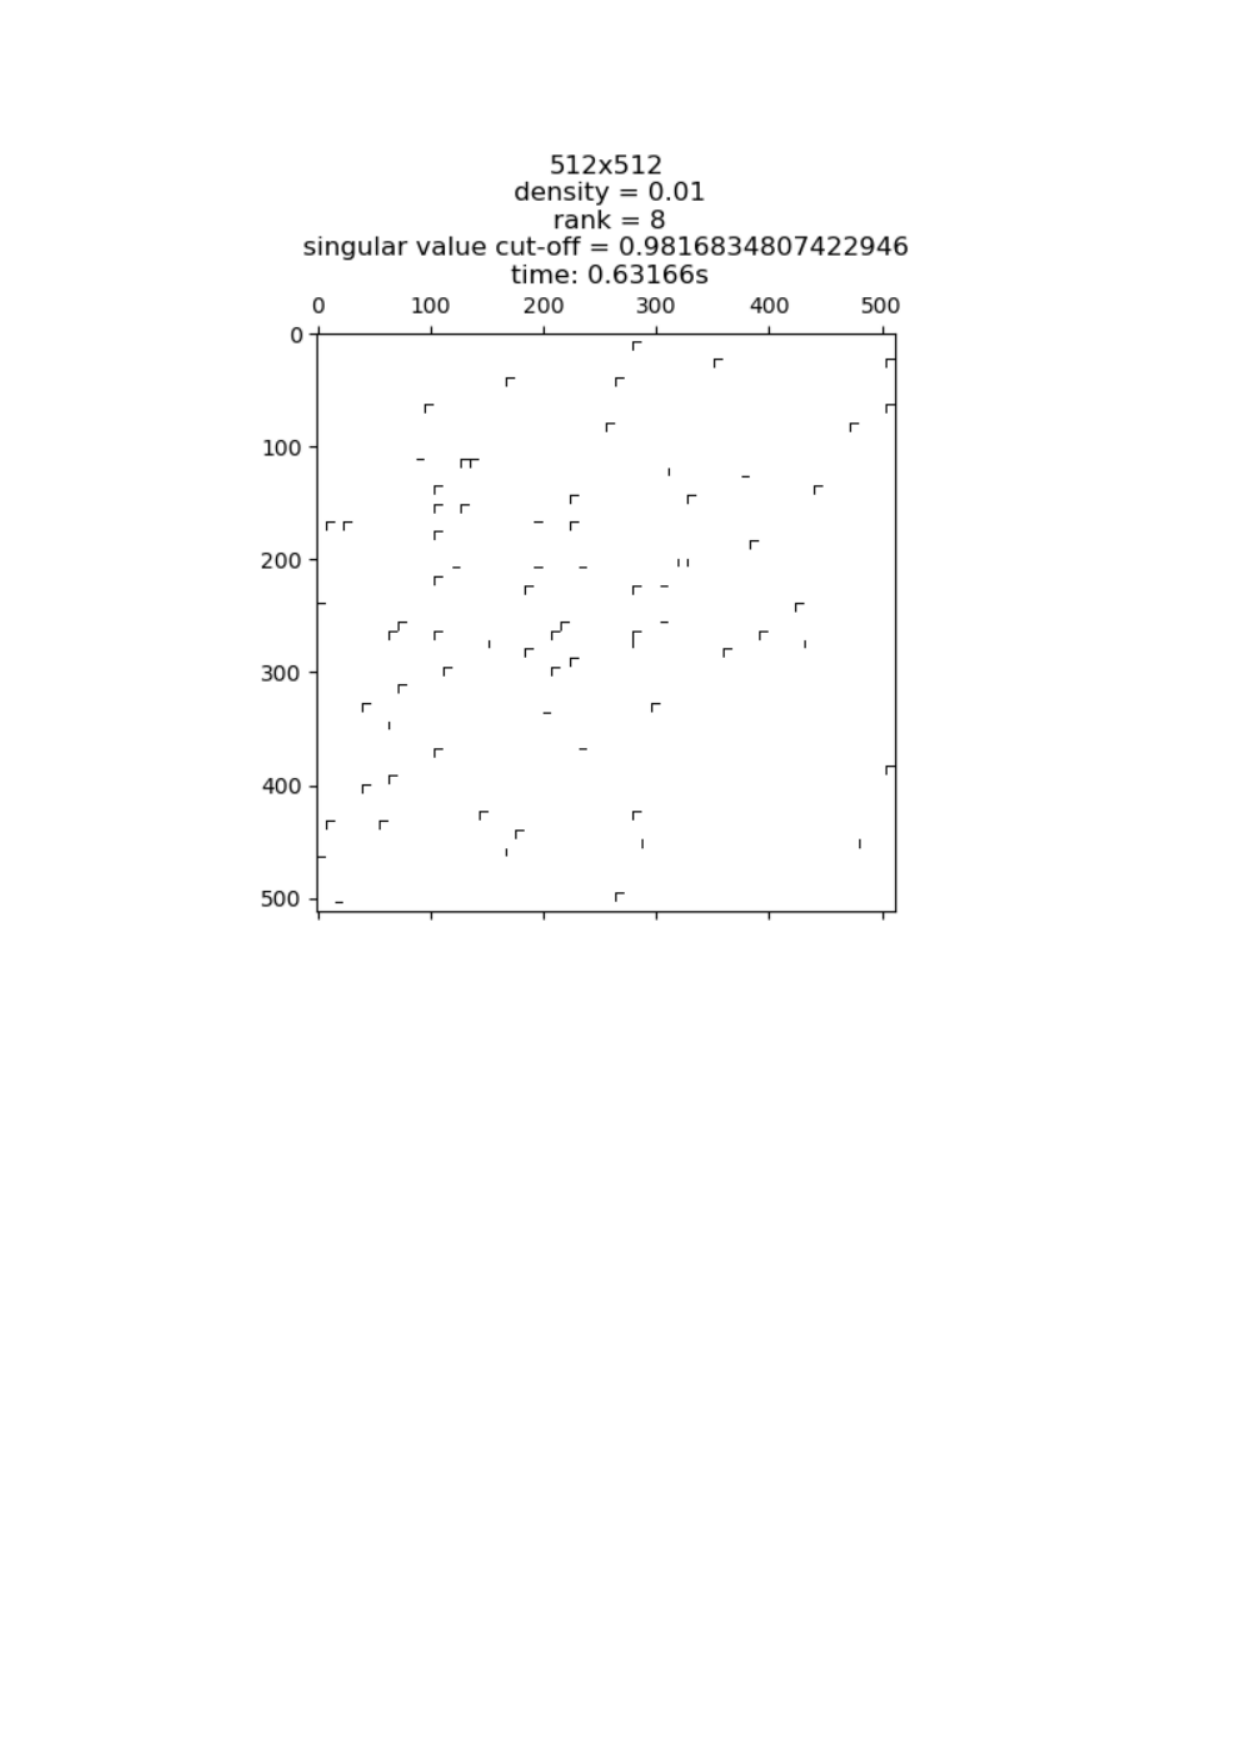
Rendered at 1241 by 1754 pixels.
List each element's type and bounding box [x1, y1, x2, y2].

picture [221, 147, 1019, 941]
